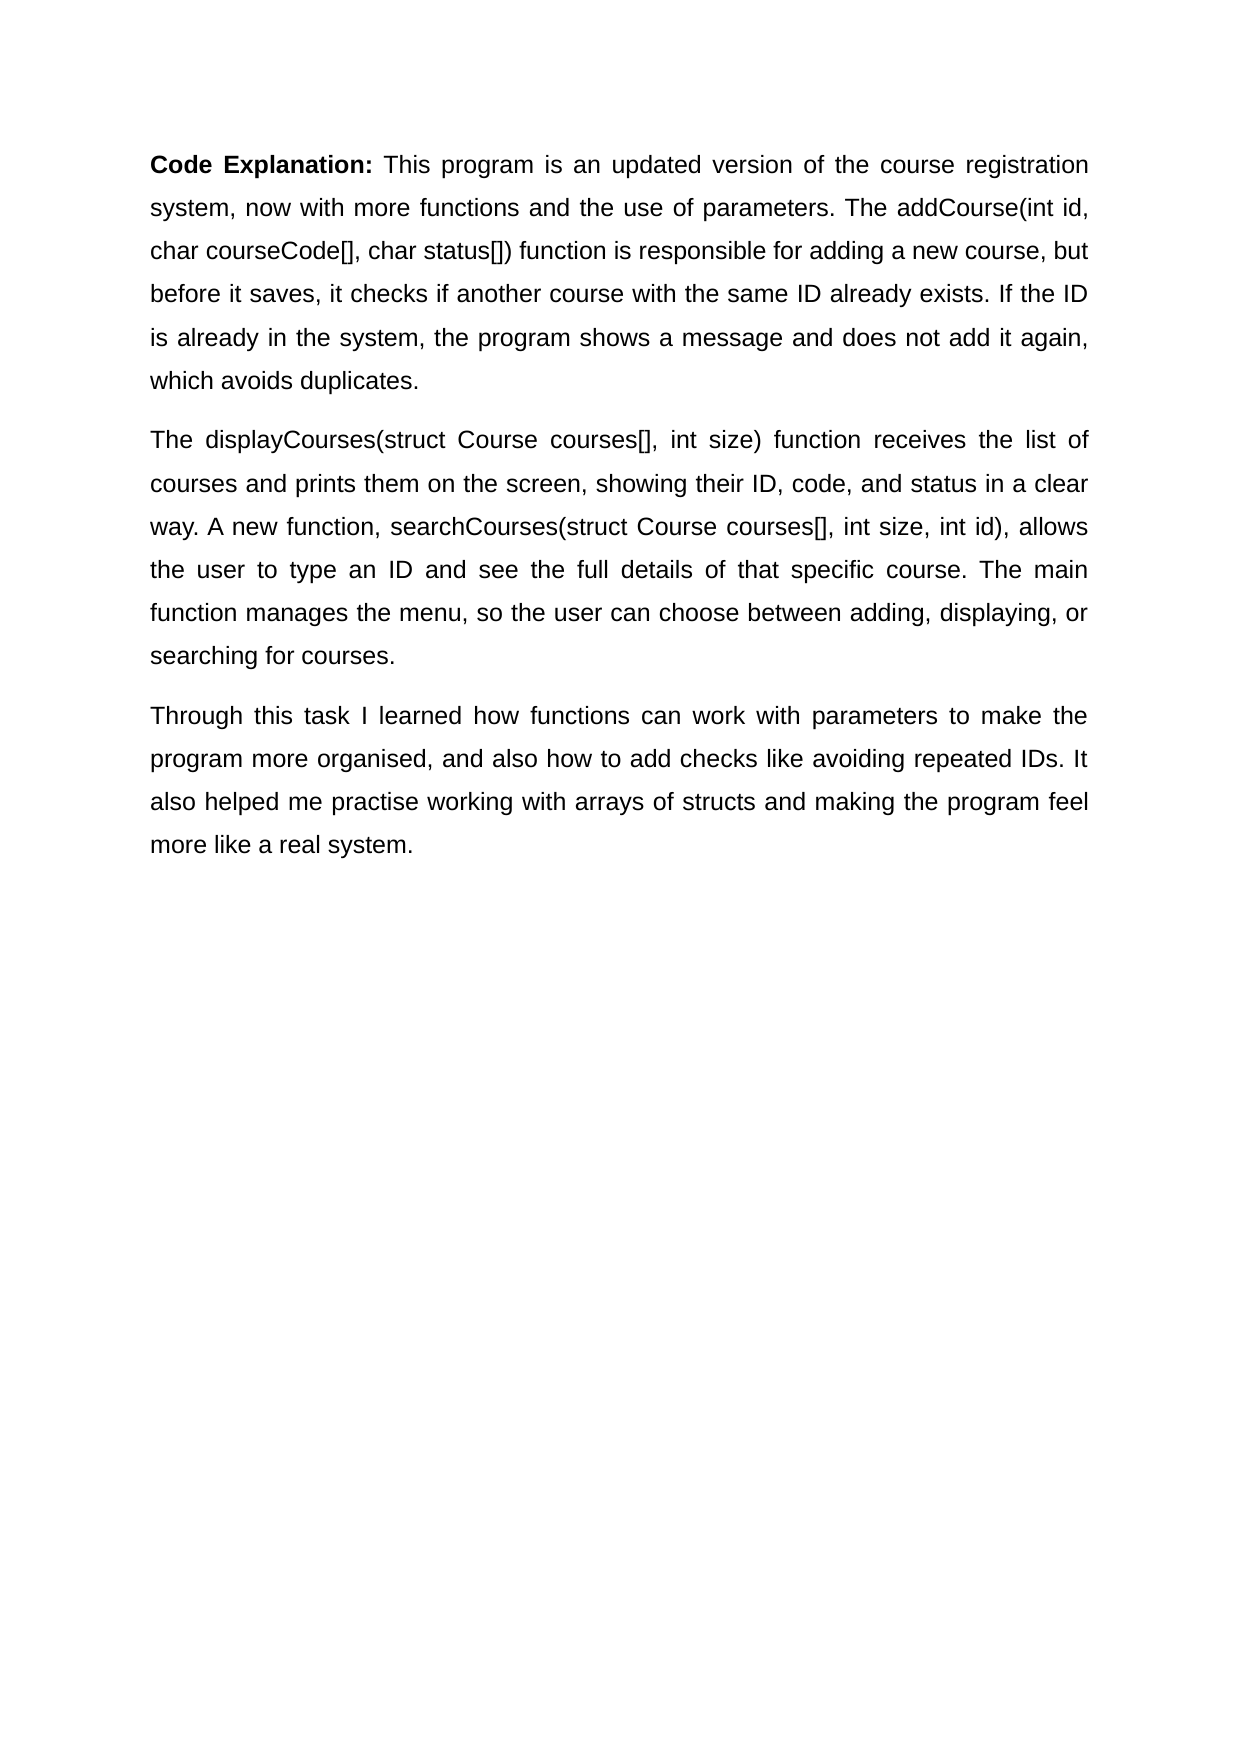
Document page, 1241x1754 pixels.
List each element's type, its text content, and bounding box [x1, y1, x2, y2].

text Code Explanation: This program is an updated version of the course registration system, now with more functions and the use of parameters. The addCourse(int id, char courseCode[], char status[]) function is responsible for adding a new course, but before it saves, it checks if another course with the same ID already exists. If the ID is already in the system, the program shows a message and does not add it again, which avoids duplicates. [150, 150, 1090, 394]
text Through this task I learned how functions can work with parameters to make the program more organised, and also how to add checks like avoiding repeated IDs. It also helped me practise working with arrays of structs and making the program feel more like a real system. [150, 701, 1090, 859]
text The displayCourses(struct Course courses[], int size) function receives the list of courses and prints them on the screen, showing their ID, code, and status in a clear way. A new function, searchCourses(struct Course courses[], int size, int id), allows the user to type an ID and see the full details of that specific course. The main function manages the menu, so the user can choose between adding, displaying, or searching for courses. [150, 425, 1090, 670]
